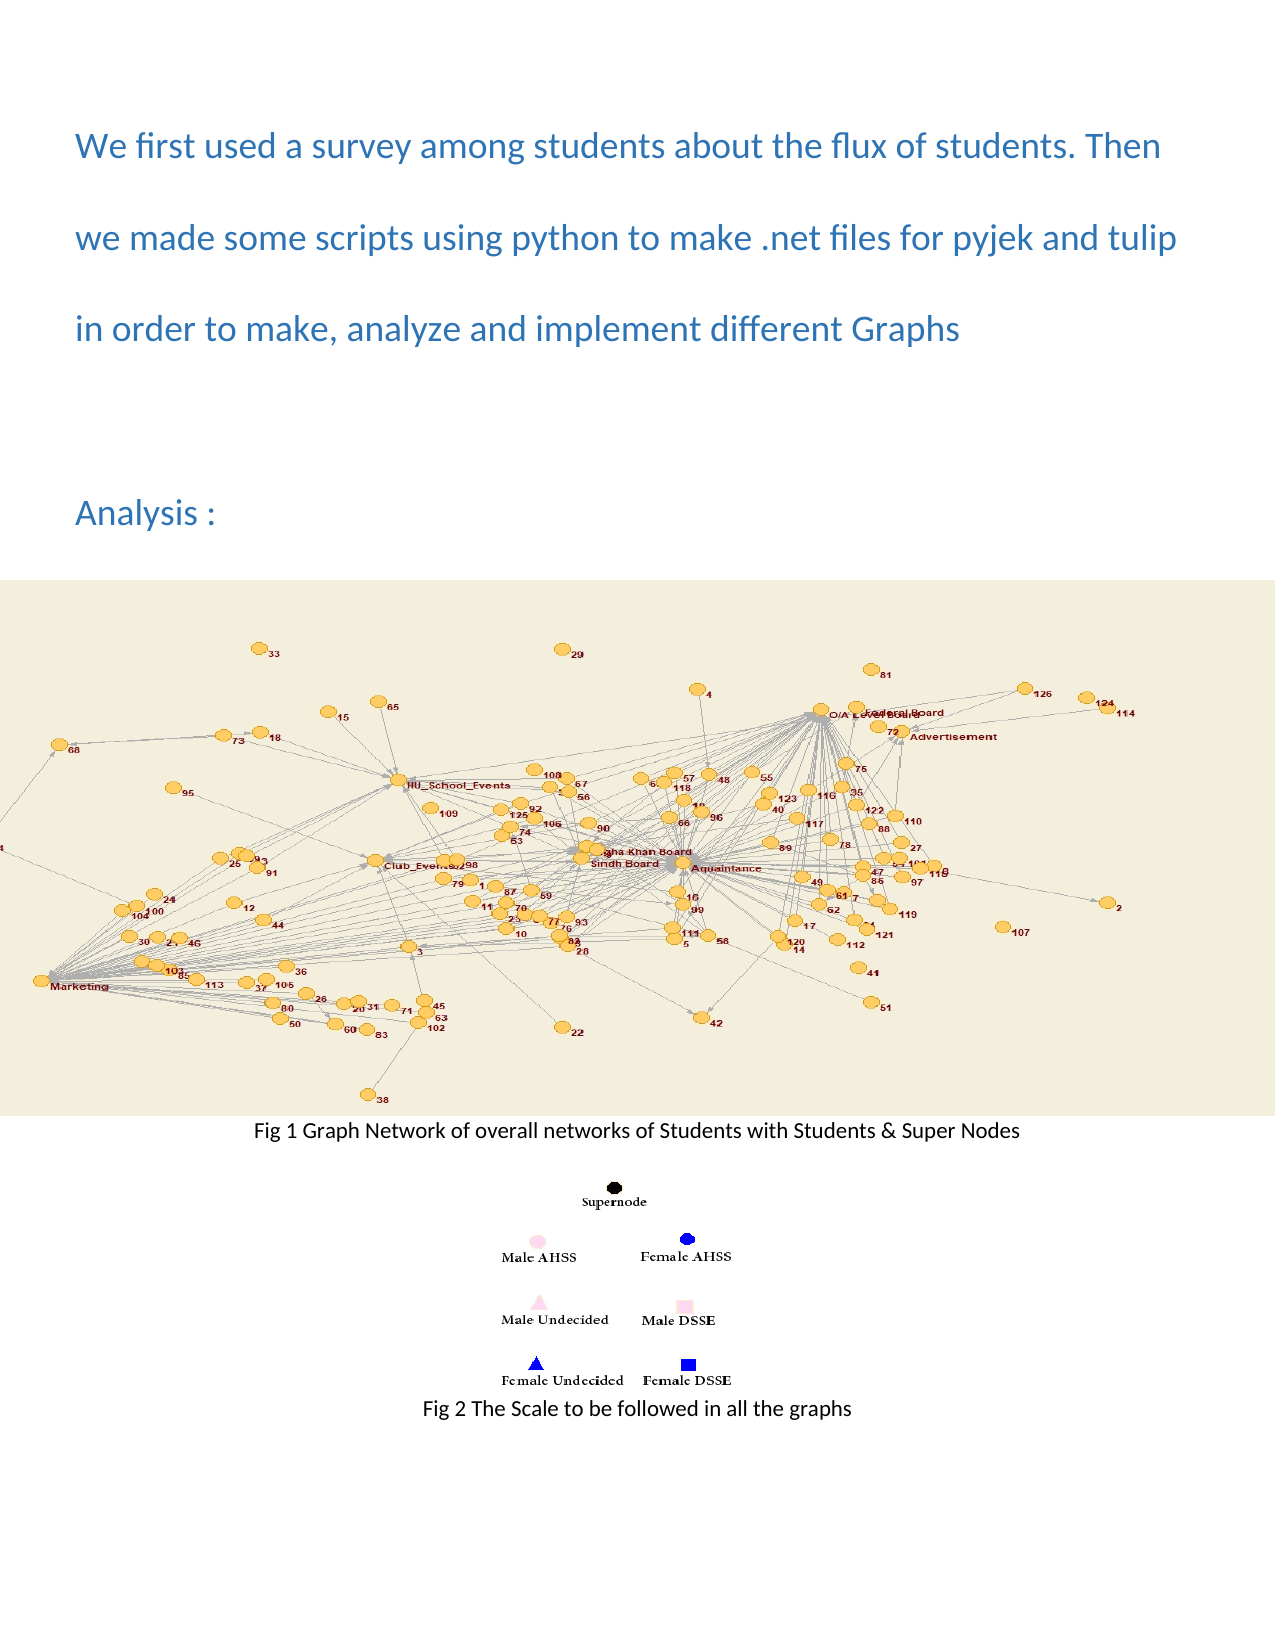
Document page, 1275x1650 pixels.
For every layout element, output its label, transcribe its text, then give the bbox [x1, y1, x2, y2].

subtitle Analysis : [75, 488, 1200, 534]
picture [0, 580, 1275, 1116]
text Fig 2 The Scale to be followed in all the graphs [75, 1394, 1200, 1422]
text Fig 1 Graph Network of overall networks of Students with Students & Super Nodes [75, 1116, 1200, 1144]
picture [501, 1172, 774, 1394]
subtitle We first used a survey among students about the flux of students. Then we made some scripts using python to make .net files for pyjek and tulip in order to make, analyze and implement different Graphs [75, 122, 1200, 351]
